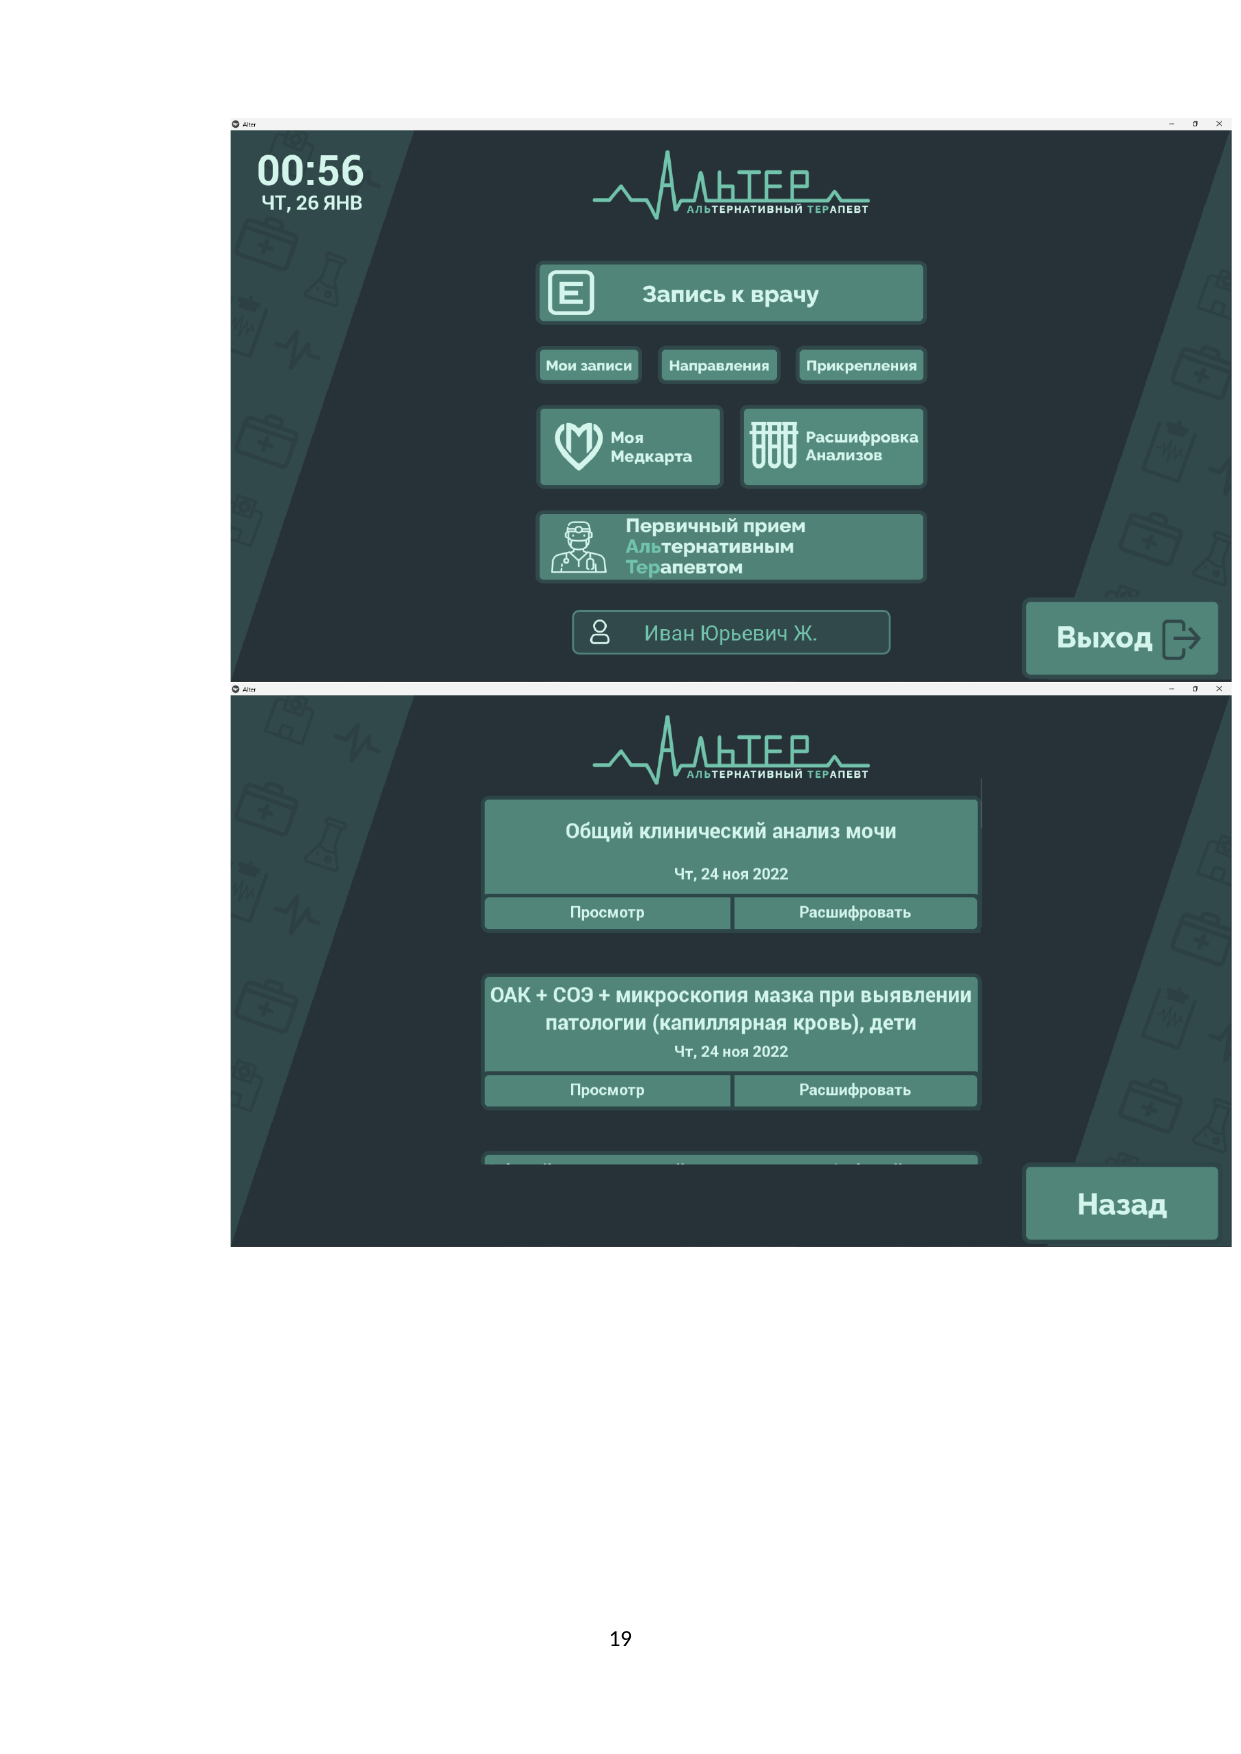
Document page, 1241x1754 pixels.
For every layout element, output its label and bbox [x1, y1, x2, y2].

picture [230, 118, 1232, 682]
picture [230, 683, 1232, 1247]
